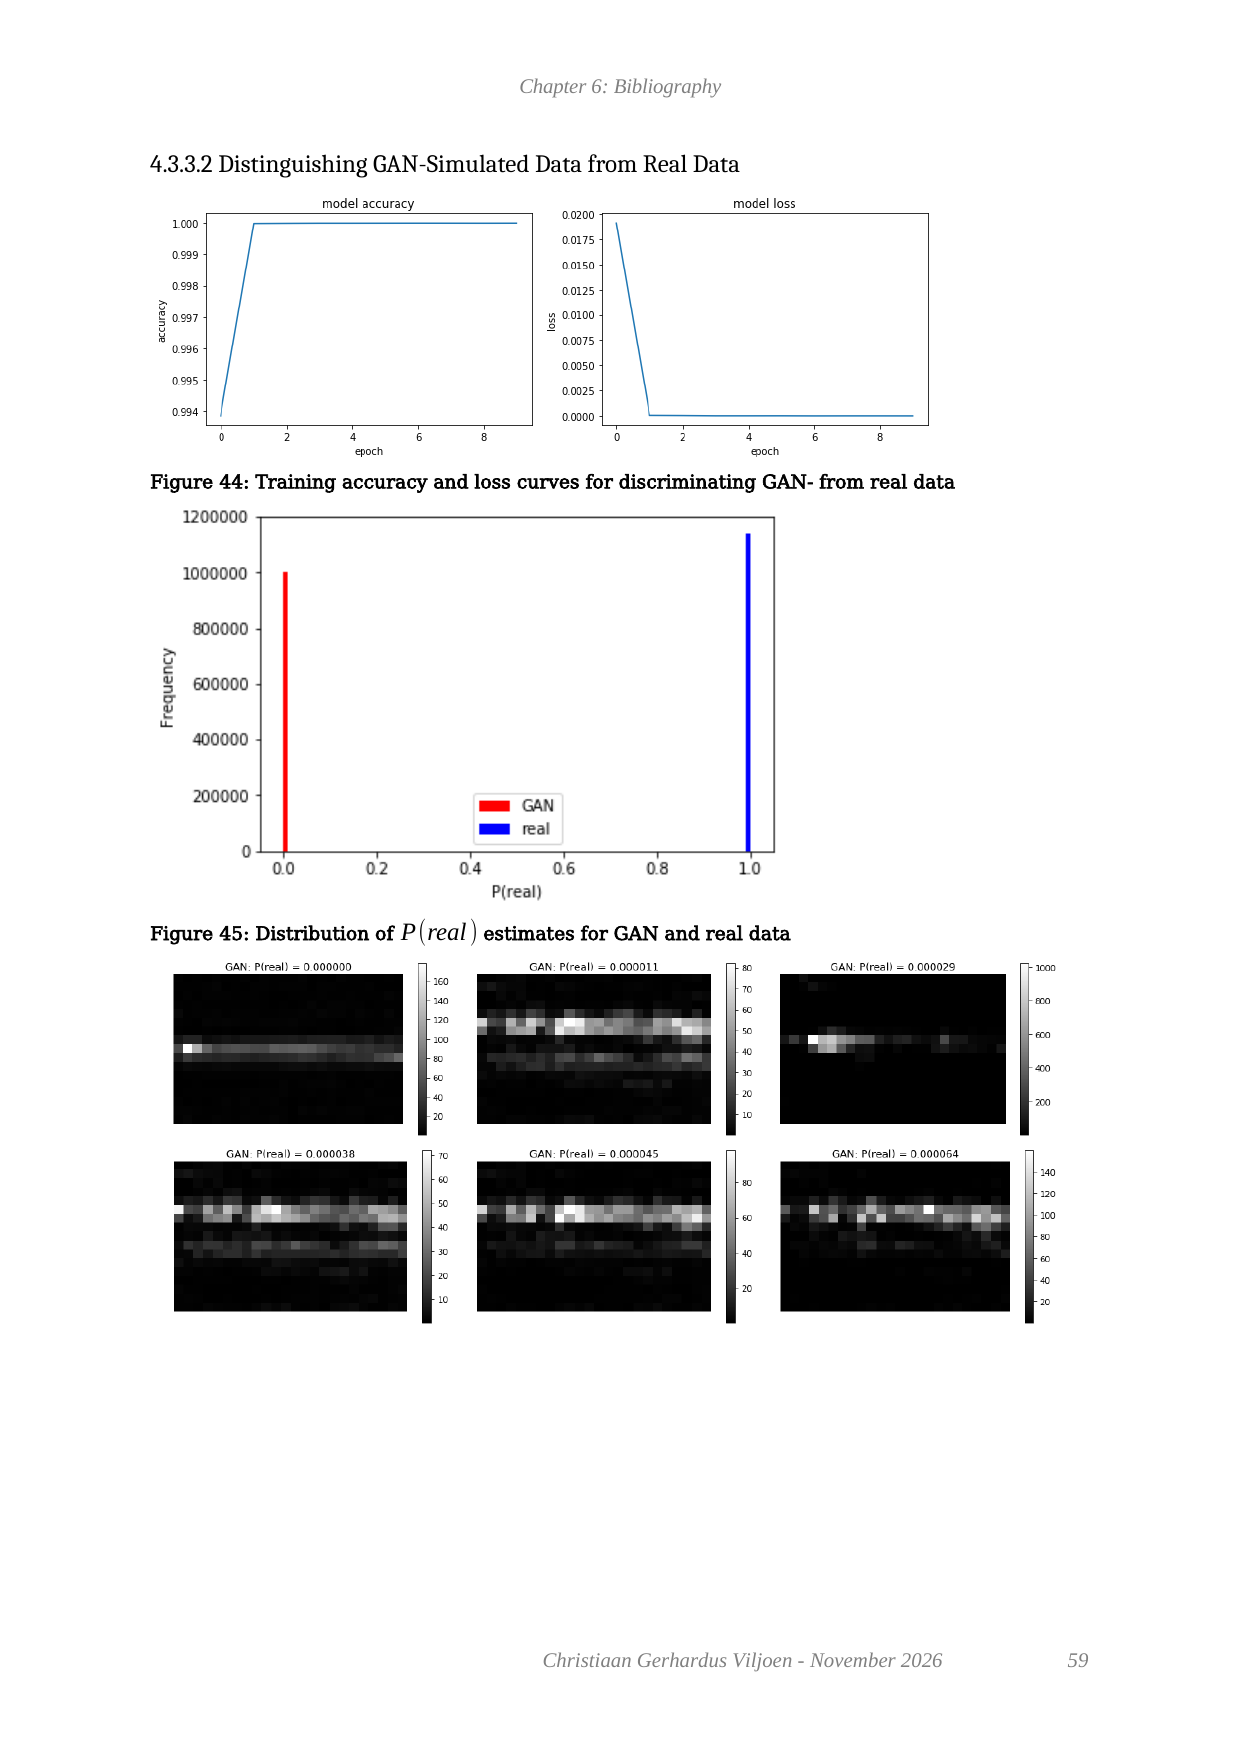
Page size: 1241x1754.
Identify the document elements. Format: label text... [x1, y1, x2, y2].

subtitle Distinguishing GAN-Simulated Data from Real Data [150, 150, 1090, 179]
picture [150, 191, 937, 462]
text Figure 44: Training accuracy and loss curves for discriminating GAN- from real data [150, 469, 1090, 492]
picture [150, 500, 789, 910]
picture [150, 955, 1061, 1331]
text Figure 45: Distribution of estimates for GAN and real data [150, 917, 1090, 947]
